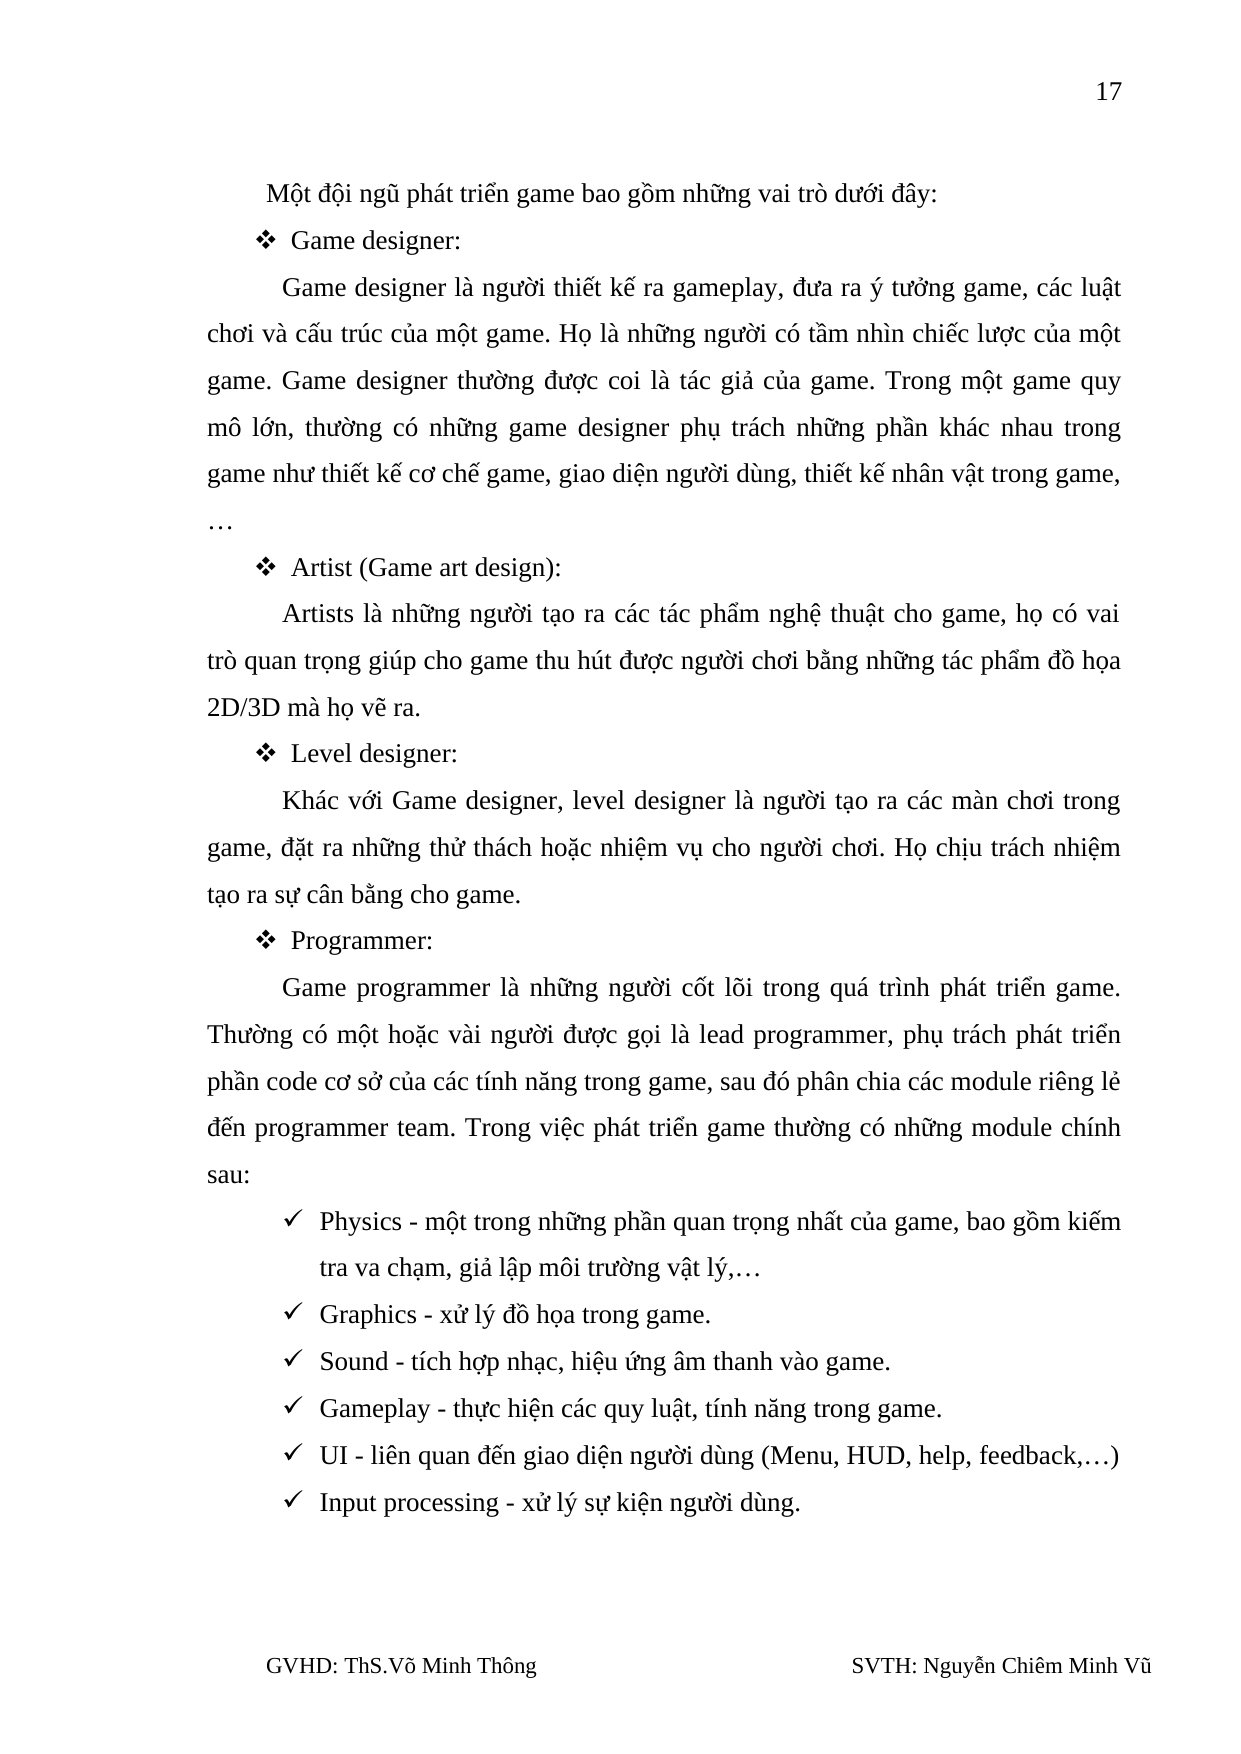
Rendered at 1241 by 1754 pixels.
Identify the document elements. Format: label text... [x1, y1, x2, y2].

list Gameplay - thực hiện các quy luật, tính năng trong game. [282, 1392, 1122, 1423]
list UI - liên quan đến giao diện người dùng (Menu, HUD, help, feedback,…) [282, 1439, 1122, 1470]
text Game designer là người thiết kế ra gameplay, đưa ra ý tưởng game, các luật chơi và cấu trúc của một game. Họ là những người có tầm nhìn chiếc lược của một game. Game designer thường được coi là tác giả của game. Trong một game quy mô lớn, thường có những game designer phụ trách những phần khác nhau trong game như thiết kế cơ chế game, giao diện người dùng, thiết kế nhân vật trong game,… [207, 271, 1122, 535]
text Game designer: [253, 224, 1122, 255]
text Artist (Game art design): [253, 551, 1122, 582]
text Một đội ngũ phát triển game bao gồm những vai trò dưới đây: [207, 177, 1122, 208]
text Programmer: [253, 924, 1122, 956]
text Level designer: [253, 738, 1122, 769]
list Sound - tích hợp nhạc, hiệu ứng âm thanh vào game. [282, 1345, 1122, 1376]
list Input processing - xử lý sự kiện người dùng. [282, 1486, 1122, 1517]
text Artists là những người tạo ra các tác phẩm nghệ thuật cho game, họ có vai trò quan trọng giúp cho game thu hút được người chơi bằng những tác phẩm đồ họa 2D/3D mà họ vẽ ra. [207, 598, 1122, 722]
text Khác với Game designer, level designer là người tạo ra các màn chơi trong game, đặt ra những thử thách hoặc nhiệm vụ cho người chơi. Họ chịu trách nhiệm tạo ra sự cân bằng cho game. [207, 784, 1122, 909]
list Graphics - xử lý đồ họa trong game. [282, 1298, 1122, 1329]
list Physics - một trong những phần quan trọng nhất của game, bao gồm kiếm tra va chạm, giả lập môi trường vật lý,… [282, 1205, 1122, 1283]
text Game programmer là những người cốt lõi trong quá trình phát triển game. Thường có một hoặc vài người được gọi là lead programmer, phụ trách phát triển phần code cơ sở của các tính năng trong game, sau đó phân chia các module riêng lẻ đến programmer team. Trong việc phát triển game thường có những module chính sau: [207, 971, 1122, 1189]
